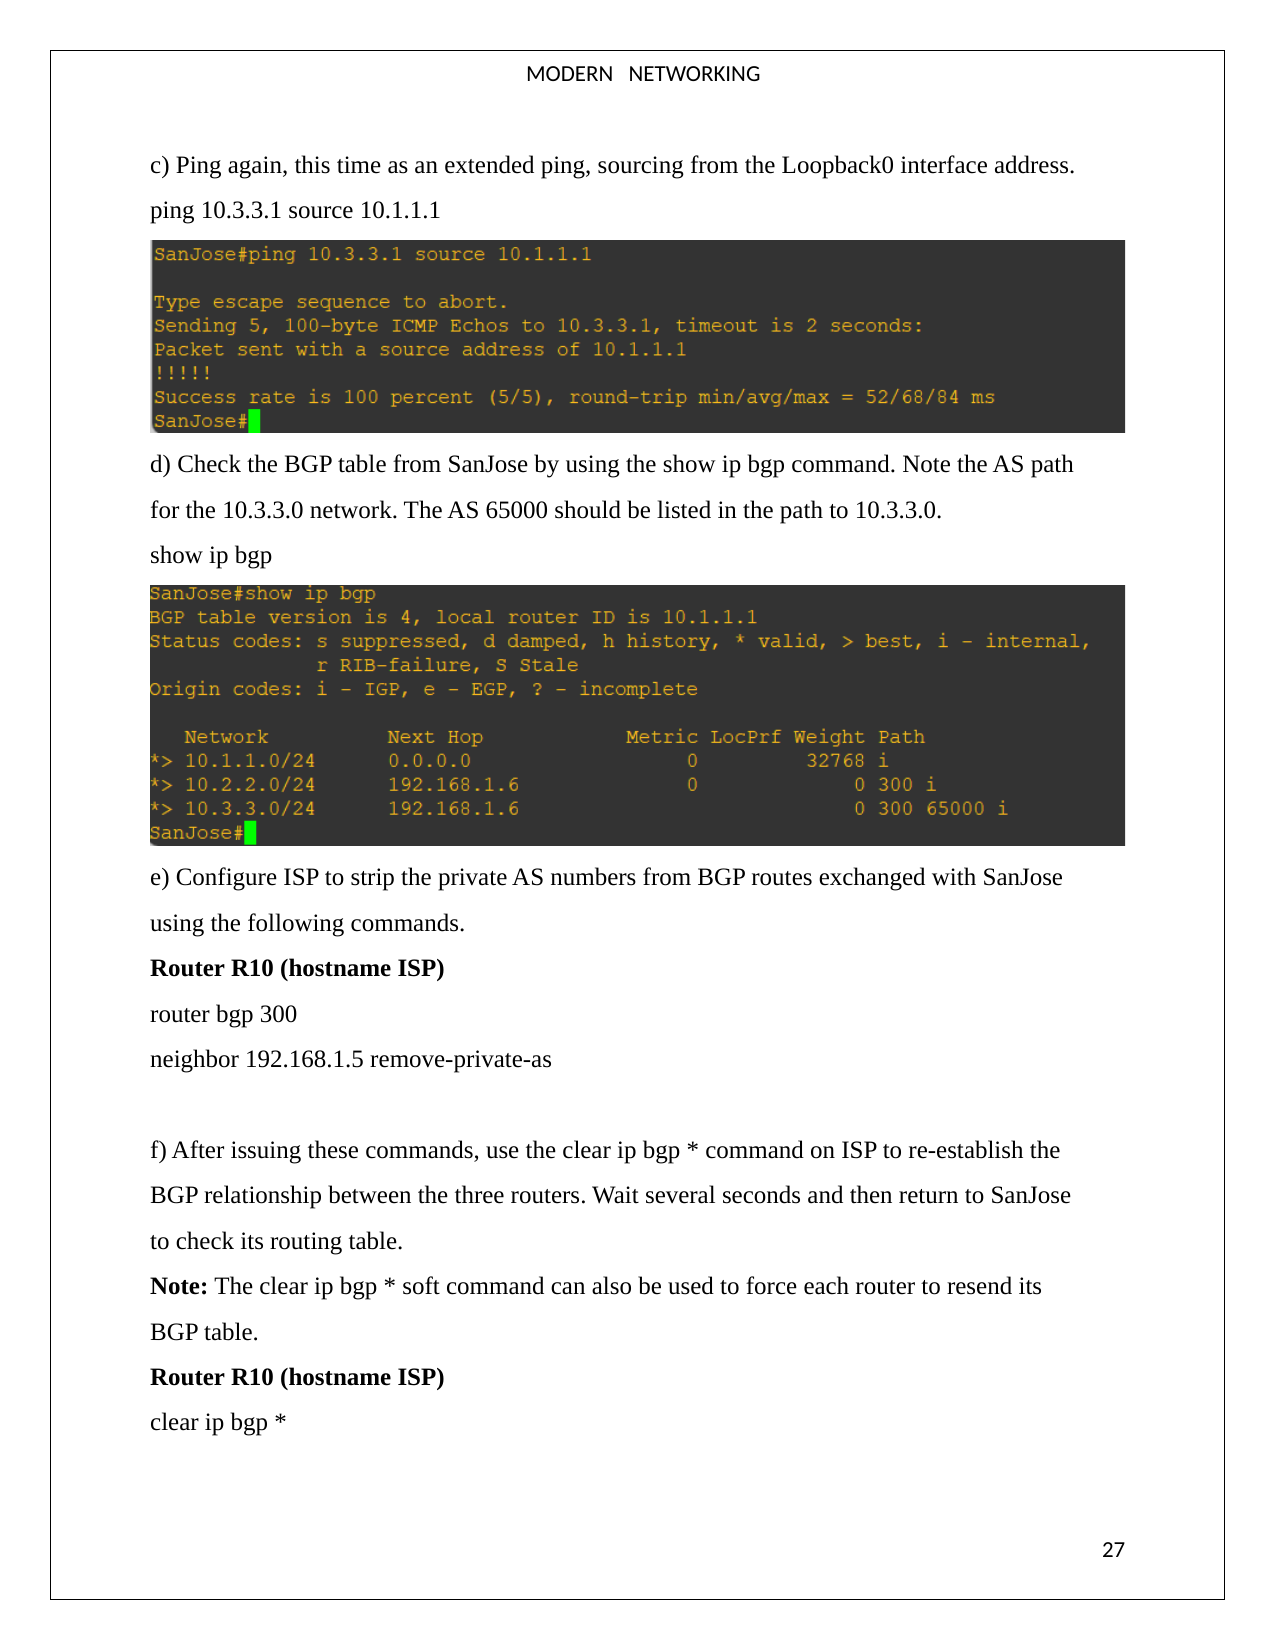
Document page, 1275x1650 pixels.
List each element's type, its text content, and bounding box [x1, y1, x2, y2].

text for the 10.3.3.0 network. The AS 65000 should be listed in the path to 10.3.3.0. [150, 495, 1125, 523]
text Note: The clear ip bgp * soft command can also be used to force each router to resend its [150, 1271, 1125, 1300]
text using the following commands. [150, 908, 1125, 937]
text e) Configure ISP to strip the private AS numbers from BGP routes exchanged with SanJose [150, 862, 1125, 891]
text BGP relationship between the three routers. Wait several seconds and then return to SanJose [150, 1180, 1125, 1209]
text d) Check the BGP table from SanJose by using the show ip bgp command. Note the AS path [150, 449, 1125, 478]
text neighbor 192.168.1.5 remove-private-as [150, 1044, 1125, 1073]
text to check its routing table. [150, 1226, 1125, 1254]
text show ip bgp [150, 540, 1125, 569]
text Router R10 (hostname ISP) [150, 1362, 1125, 1391]
text f) After issuing these commands, use the clear ip bgp * command on ISP to re-establish the [150, 1135, 1125, 1164]
picture [150, 585, 1125, 846]
text BGP table. [150, 1317, 1125, 1345]
text c) Ping again, this time as an extended ping, sourcing from the Loopback0 interface address. [150, 150, 1125, 179]
picture [150, 240, 1125, 433]
text ping 10.3.3.1 source 10.1.1.1 [150, 195, 1125, 224]
text router bgp 300 [150, 999, 1125, 1027]
text Router R10 (hostname ISP) [150, 953, 1125, 982]
text clear ip bgp * [150, 1407, 1125, 1436]
